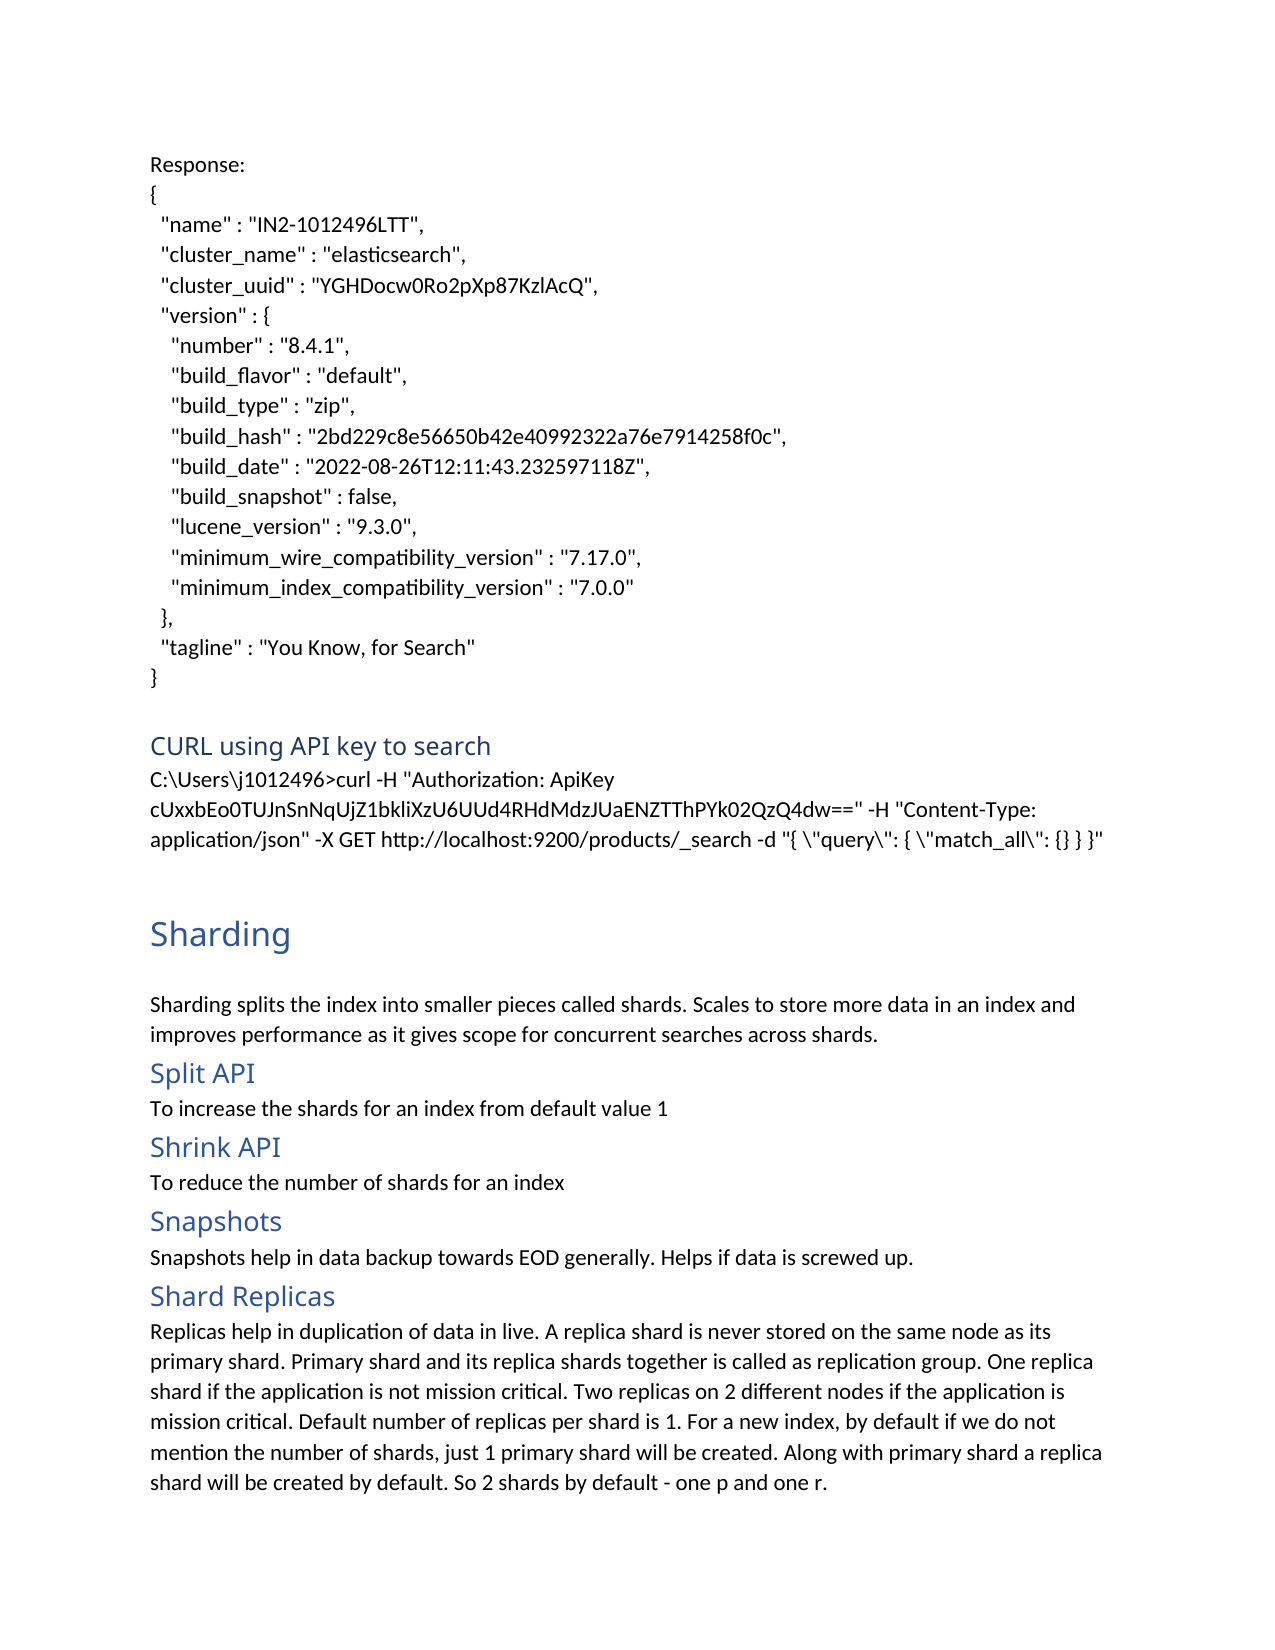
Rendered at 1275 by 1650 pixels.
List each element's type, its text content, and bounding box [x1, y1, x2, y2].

text C:\Users\j1012496>curl -H "Authorization: ApiKey cUxxbEo0TUJnSnNqUjZ1bkliXzU6UUd4RHdMdzJUaENZTThPYk02QzQ4dw==" -H "Content-Type: application/json" -X GET http://localhost:9200/products/_search -d "{ \"query\": { \"match_all\": {} } }" [150, 765, 1125, 853]
text "minimum_wire_compatibility_version" : "7.17.0", [150, 543, 1125, 571]
subtitle Split API [150, 1054, 1125, 1091]
subtitle Snapshots [150, 1203, 1125, 1240]
subtitle Shard Replicas [150, 1277, 1125, 1314]
text "tagline" : "You Know, for Search" [150, 633, 1125, 661]
text Snapshots help in data backup towards EOD generally. Helps if data is screwed up. [150, 1243, 1125, 1271]
text Replicas help in duplication of data in live. A replica shard is never stored on the same node as its primary shard. Primary shard and its replica shards together is called as replication group. One replica shard if the application is not mission critical. Two replicas on 2 different nodes if the application is mission critical. Default number of replicas per shard is 1. For a new index, by default if we do not mention the number of shards, just 1 primary shard will be created. Along with primary shard a replica shard will be created by default. So 2 shards by default - one p and one r. [150, 1317, 1125, 1496]
text Sharding splits the index into smaller pieces called shards. Scales to store more data in an index and improves performance as it gives scope for concurrent searches across shards. [150, 960, 1125, 1048]
subtitle CURL using API key to search [150, 728, 1125, 762]
text "build_hash" : "2bd229c8e56650b42e40992322a76e7914258f0c", [150, 422, 1125, 450]
text "build_date" : "2022-08-26T12:11:43.232597118Z", [150, 452, 1125, 480]
text To reduce the number of shards for an index [150, 1168, 1125, 1196]
text "minimum_index_compatibility_version" : "7.0.0" [150, 573, 1125, 601]
subtitle Sharding [150, 911, 1125, 956]
text "build_flavor" : "default", [150, 361, 1125, 389]
text "lucene_version" : "9.3.0", [150, 512, 1125, 541]
text } [150, 663, 1125, 692]
text }, [150, 603, 1125, 631]
text To increase the shards for an index from default value 1 [150, 1094, 1125, 1122]
text "version" : { [150, 301, 1125, 329]
text { [150, 180, 1125, 208]
text "number" : "8.4.1", [150, 331, 1125, 359]
text Response: [150, 150, 1125, 178]
text "cluster_name" : "elasticsearch", [150, 241, 1125, 269]
text "build_type" : "zip", [150, 392, 1125, 420]
text "cluster_uuid" : "YGHDocw0Ro2pXp87KzlAcQ", [150, 271, 1125, 299]
text "name" : "IN2-1012496LTT", [150, 210, 1125, 238]
text "build_snapshot" : false, [150, 482, 1125, 510]
subtitle Shrink API [150, 1129, 1125, 1166]
